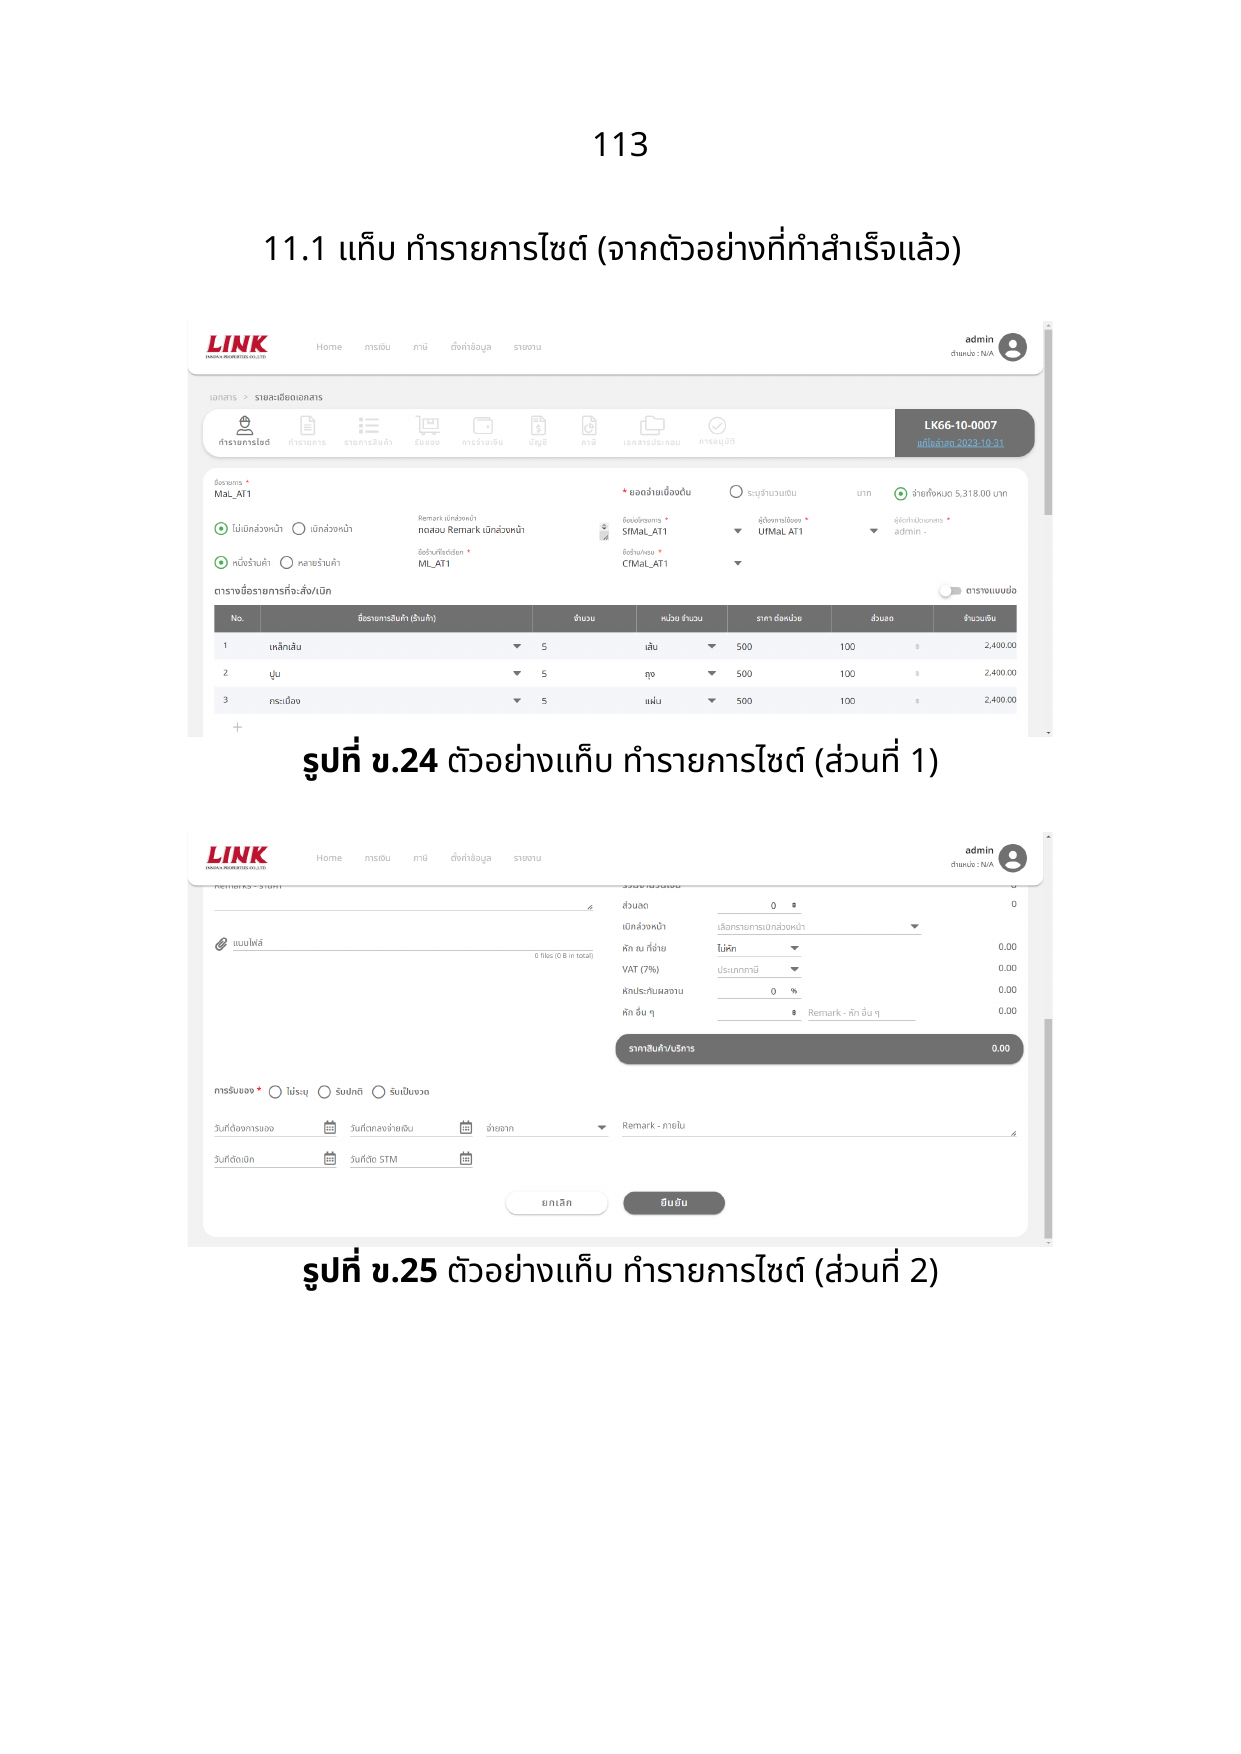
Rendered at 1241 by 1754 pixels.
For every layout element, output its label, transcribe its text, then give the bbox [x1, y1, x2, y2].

picture [187, 321, 1053, 737]
text รูปที่ ข.24 ตัวอย่างแท็บ ทำรายการไซต์ (ส่วนที่ 1) [187, 737, 1053, 787]
text รูปที่ ข.25 ตัวอย่างแท็บ ทำรายการไซต์ (ส่วนที่ 2) [187, 1247, 1053, 1298]
picture [187, 832, 1053, 1247]
text 11.1 แท็บ ทำรายการไซต์ (จากตัวอย่างที่ทำสำเร็จแล้ว) [187, 225, 1053, 276]
